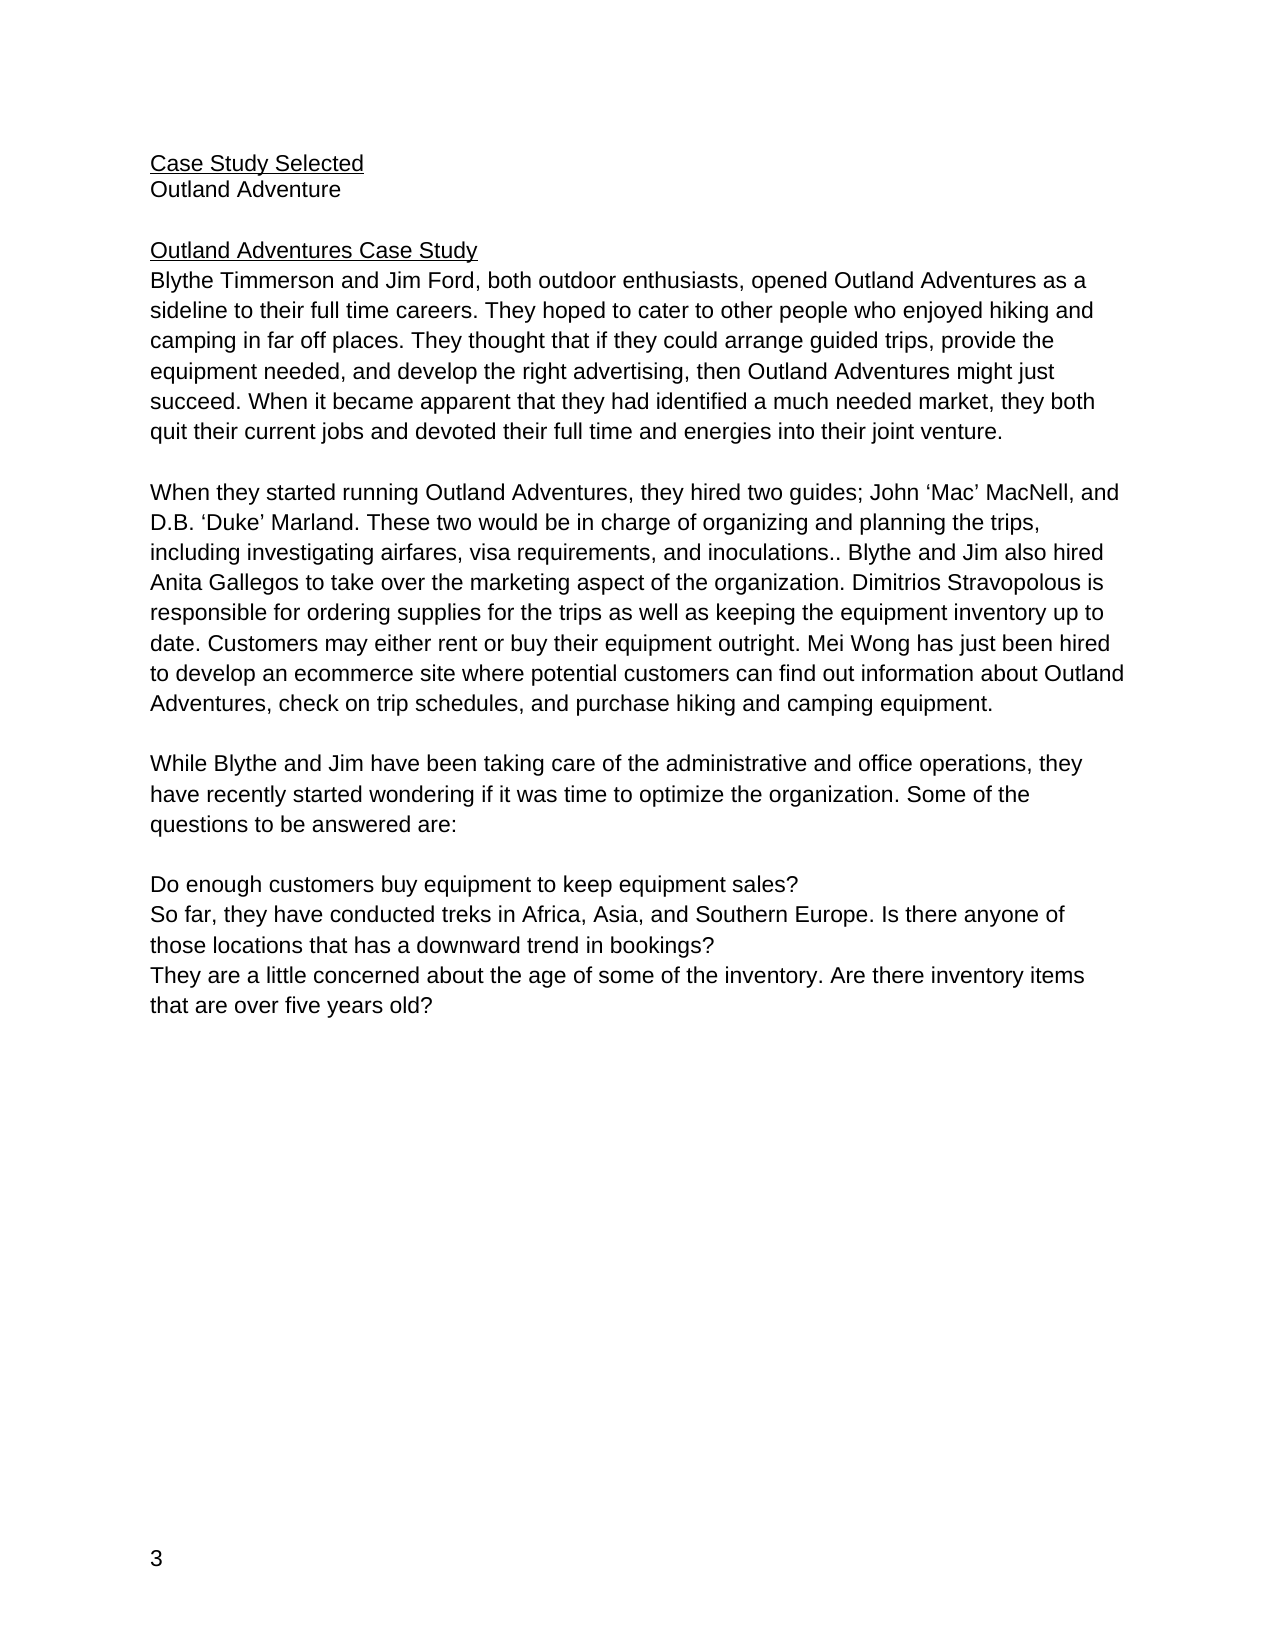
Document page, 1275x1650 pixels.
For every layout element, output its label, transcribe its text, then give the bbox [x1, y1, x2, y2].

subtitle Case Study Selected [150, 150, 1125, 176]
text Outland Adventures Case Study [150, 237, 1125, 263]
text Blythe Timmerson and Jim Ford, both outdoor enthusiasts, opened Outland Adventures as a sideline to their full time careers. They hoped to cater to other people who enjoyed hiking and camping in far off places. They thought that if they could arrange guided trips, provide the equipment needed, and develop the right advertising, then Outland Adventures might just succeed. When it became apparent that they had identified a much needed market, they both quit their current jobs and devoted their full time and energies into their joint venture. [150, 267, 1125, 444]
text Do enough customers buy equipment to keep equipment sales? [150, 871, 1125, 897]
text When they started running Outland Adventures, they hired two guides; John ‘Mac’ MacNell, and D.B. ‘Duke’ Marland. These two would be in charge of organizing and planning the trips, including investigating airfares, visa requirements, and inoculations.. Blythe and Jim also hired Anita Gallegos to take over the marketing aspect of the organization. Dimitrios Stravopolous is responsible for ordering supplies for the trips as well as keeping the equipment inventory up to date. Customers may either rent or buy their equipment outright. Mei Wong has just been hired to develop an ecommerce site where potential customers can find out information about Outland Adventures, check on trip schedules, and purchase hiking and camping equipment. [150, 478, 1125, 716]
text While Blythe and Jim have been taking care of the administrative and office operations, they have recently started wondering if it was time to optimize the organization. Some of the questions to be answered are: [150, 750, 1125, 837]
text They are a little concerned about the age of some of the inventory. Are there inventory items that are over five years old? [150, 962, 1125, 1018]
text Outland Adventure [150, 176, 1125, 203]
text So far, they have conducted treks in Africa, Asia, and Southern Europe. Is there anyone of those locations that has a downward trend in bookings? [150, 901, 1125, 958]
